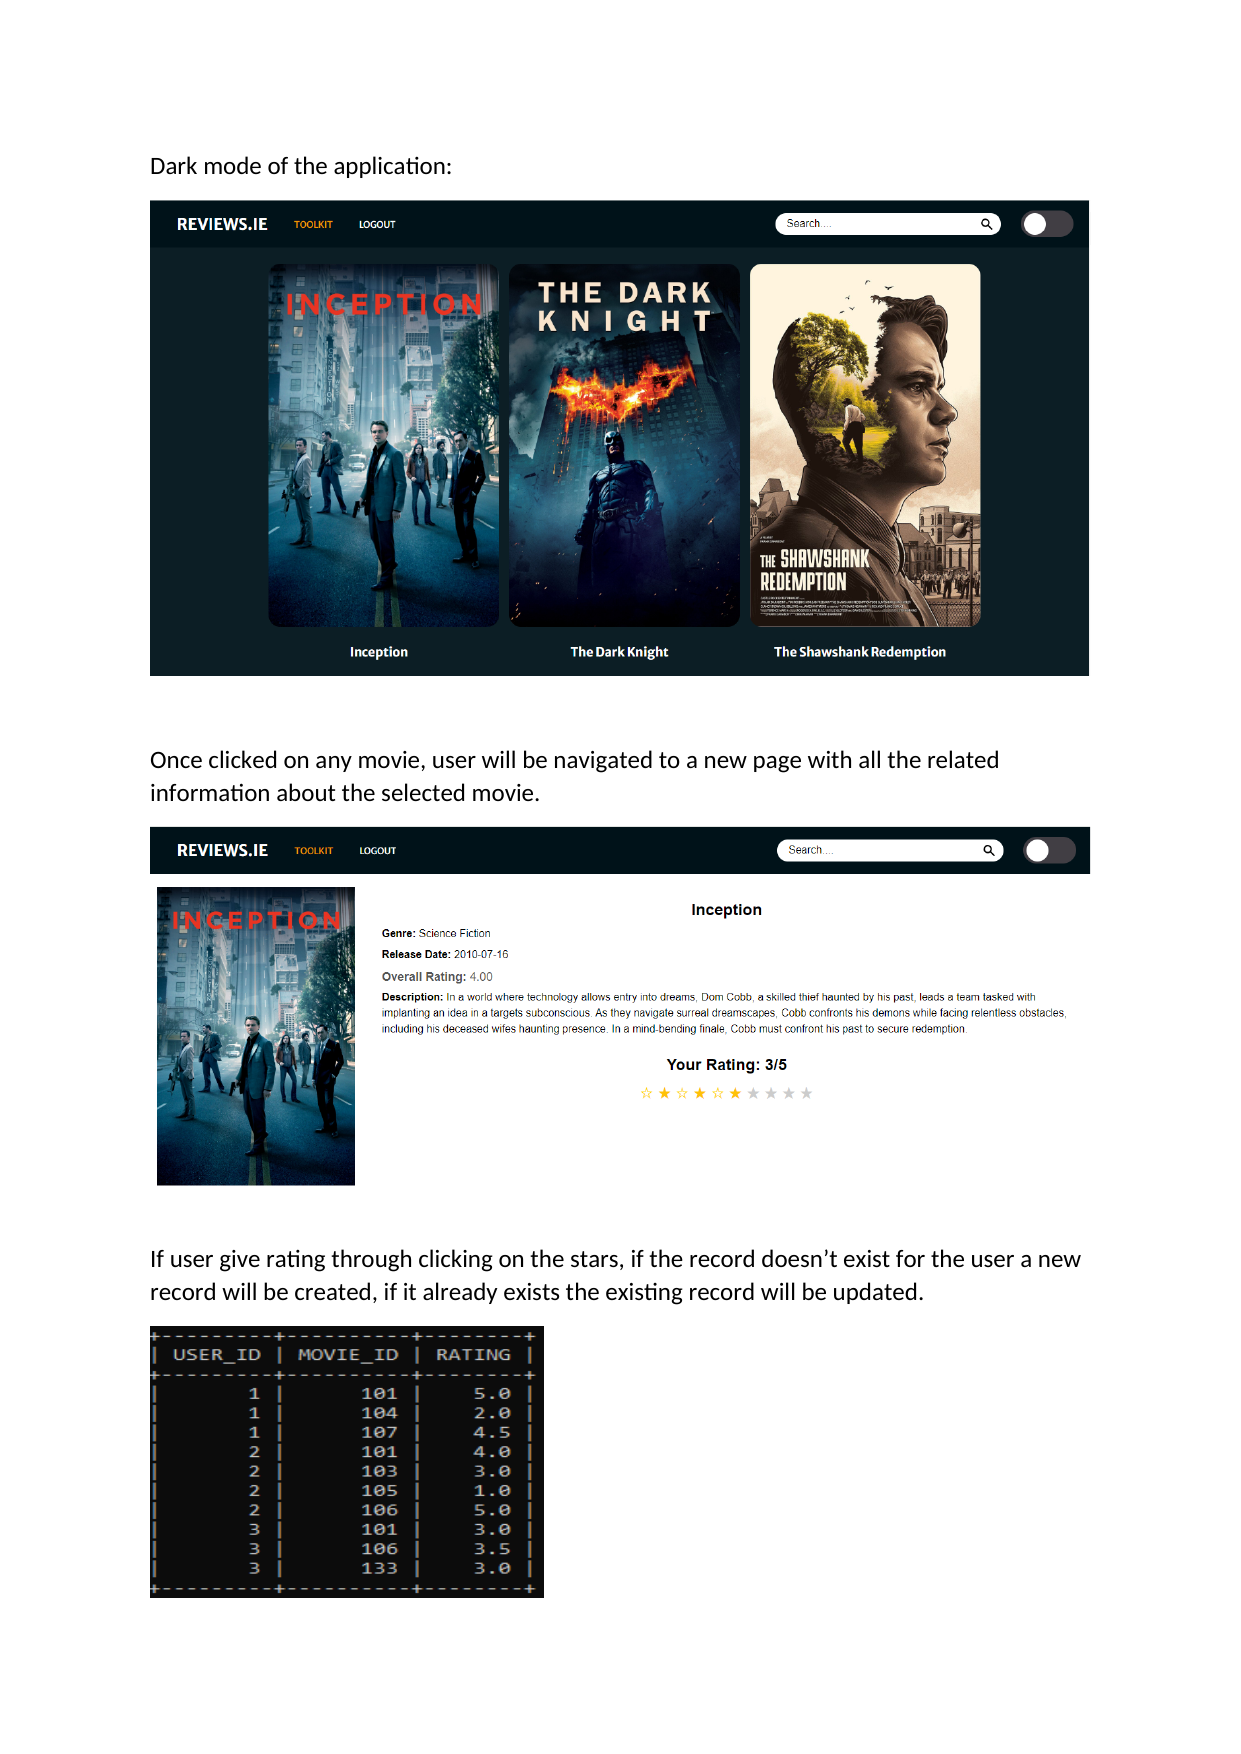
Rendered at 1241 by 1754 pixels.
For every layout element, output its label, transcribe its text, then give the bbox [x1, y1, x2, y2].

text Dark mode of the application: [150, 150, 1090, 181]
picture [150, 199, 1091, 676]
picture [150, 826, 1091, 1225]
text If user give rating through clicking on the stars, if the record doesn’t exist for the user a new record will be created, if it already exists the existing record will be updated. [150, 1243, 1090, 1307]
picture [150, 1326, 544, 1598]
text Once clicked on any movie, user will be navigated to a new page with all the related information about the selected movie. [150, 744, 1090, 808]
